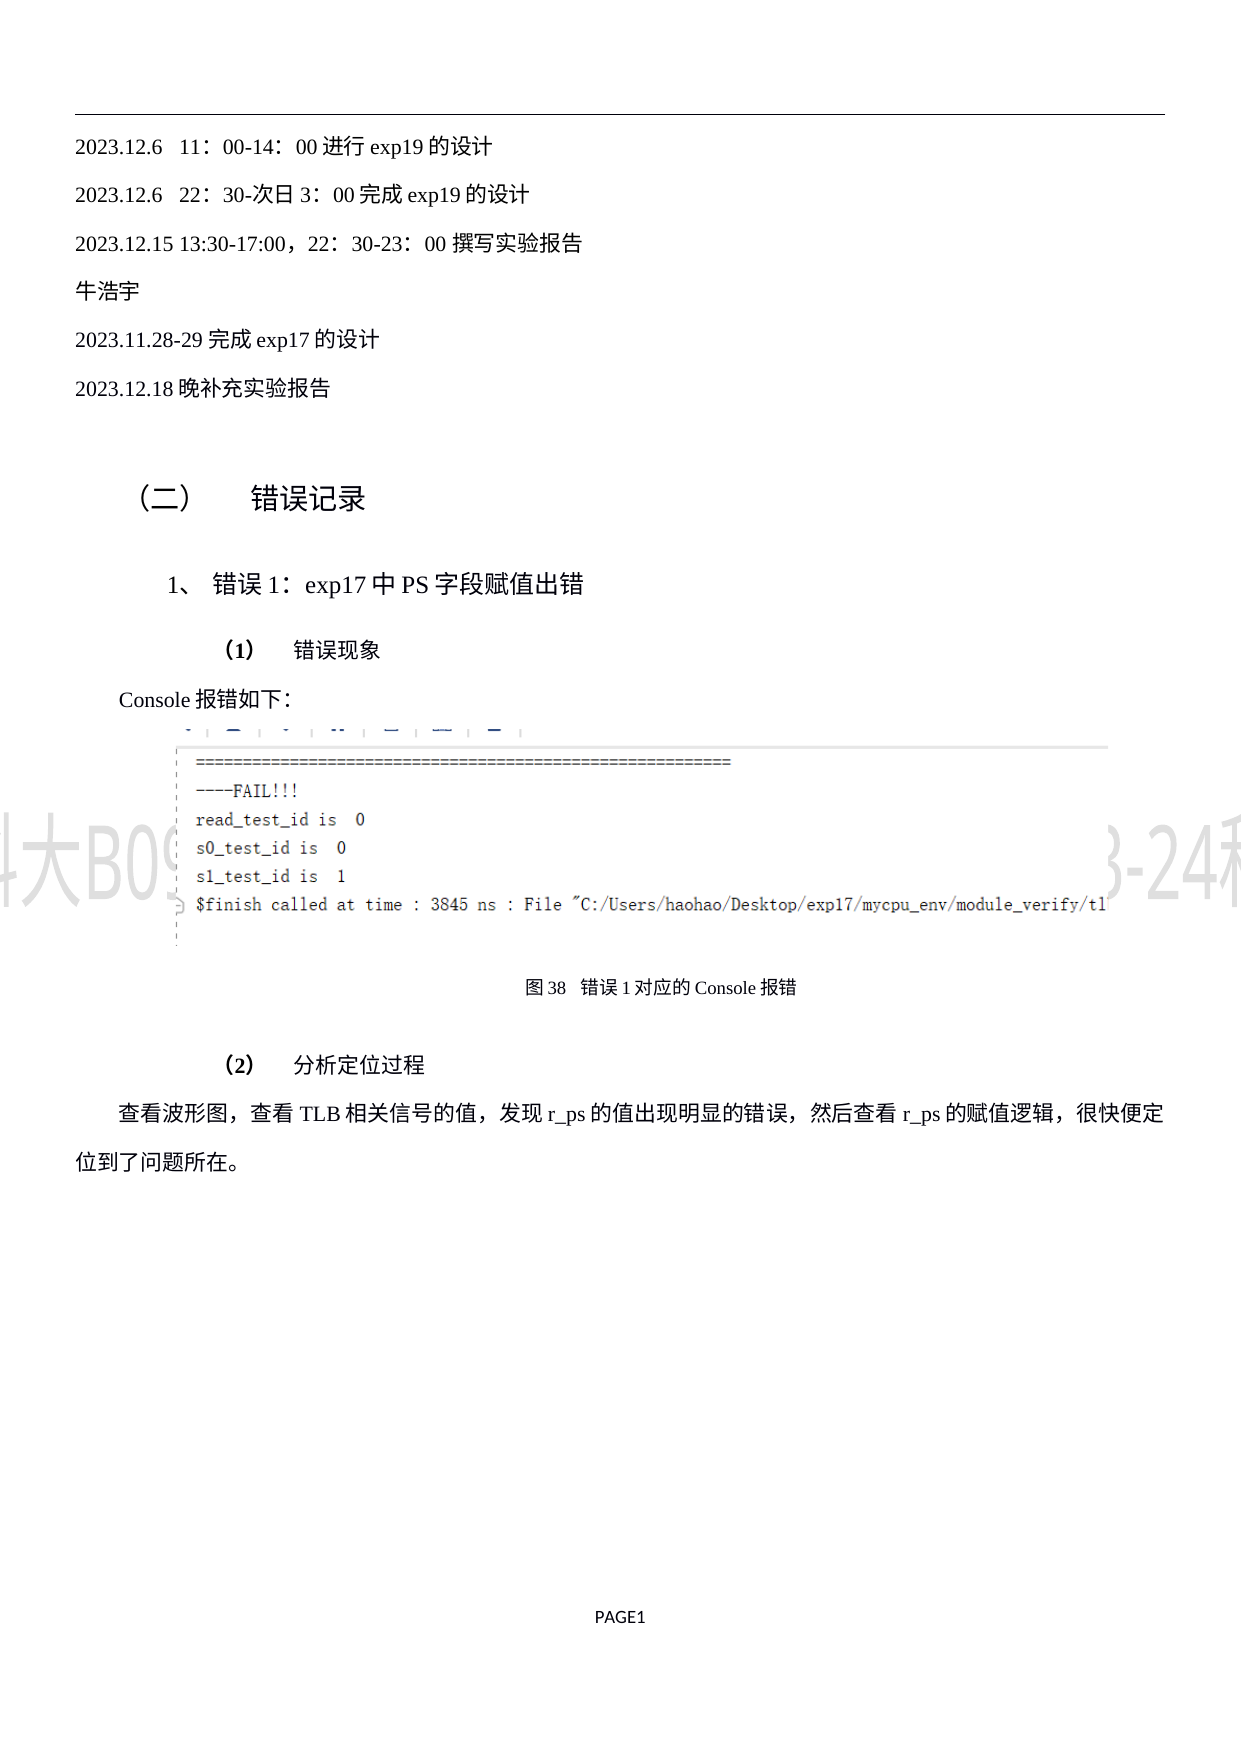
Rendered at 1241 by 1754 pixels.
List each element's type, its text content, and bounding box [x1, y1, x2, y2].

list 分析定位过程 [212, 1047, 1165, 1080]
list 错误记录 [121, 464, 1165, 529]
text 2023.12.6 11：00-14：00进行exp19的设计 [75, 129, 1165, 161]
text 牛浩宇 [75, 274, 1165, 306]
text 图38 错误1对应的Console报错 [157, 970, 1165, 1002]
list 错误1：exp17中PS字段赋值出错 [167, 550, 1165, 615]
text 2023.12.18晚补充实验报告 [75, 370, 1165, 403]
picture [175, 729, 1109, 946]
text Console报错如下： [75, 681, 1165, 714]
text 2023.12.15 13:30-17:00，22：30-23：00 撰写实验报告 [75, 225, 1165, 258]
text 2023.11.28-29 完成exp17的设计 [75, 322, 1165, 354]
text 查看波形图，查看TLB相关信号的值，发现r_ps的值出现明显的错误，然后查看r_ps的赋值逻辑，很快便定位到了问题所在。 [75, 1096, 1165, 1177]
text 2023.12.6 22：30-次日3：00完成exp19的设计 [75, 177, 1165, 209]
list 错误现象 [212, 633, 1165, 666]
